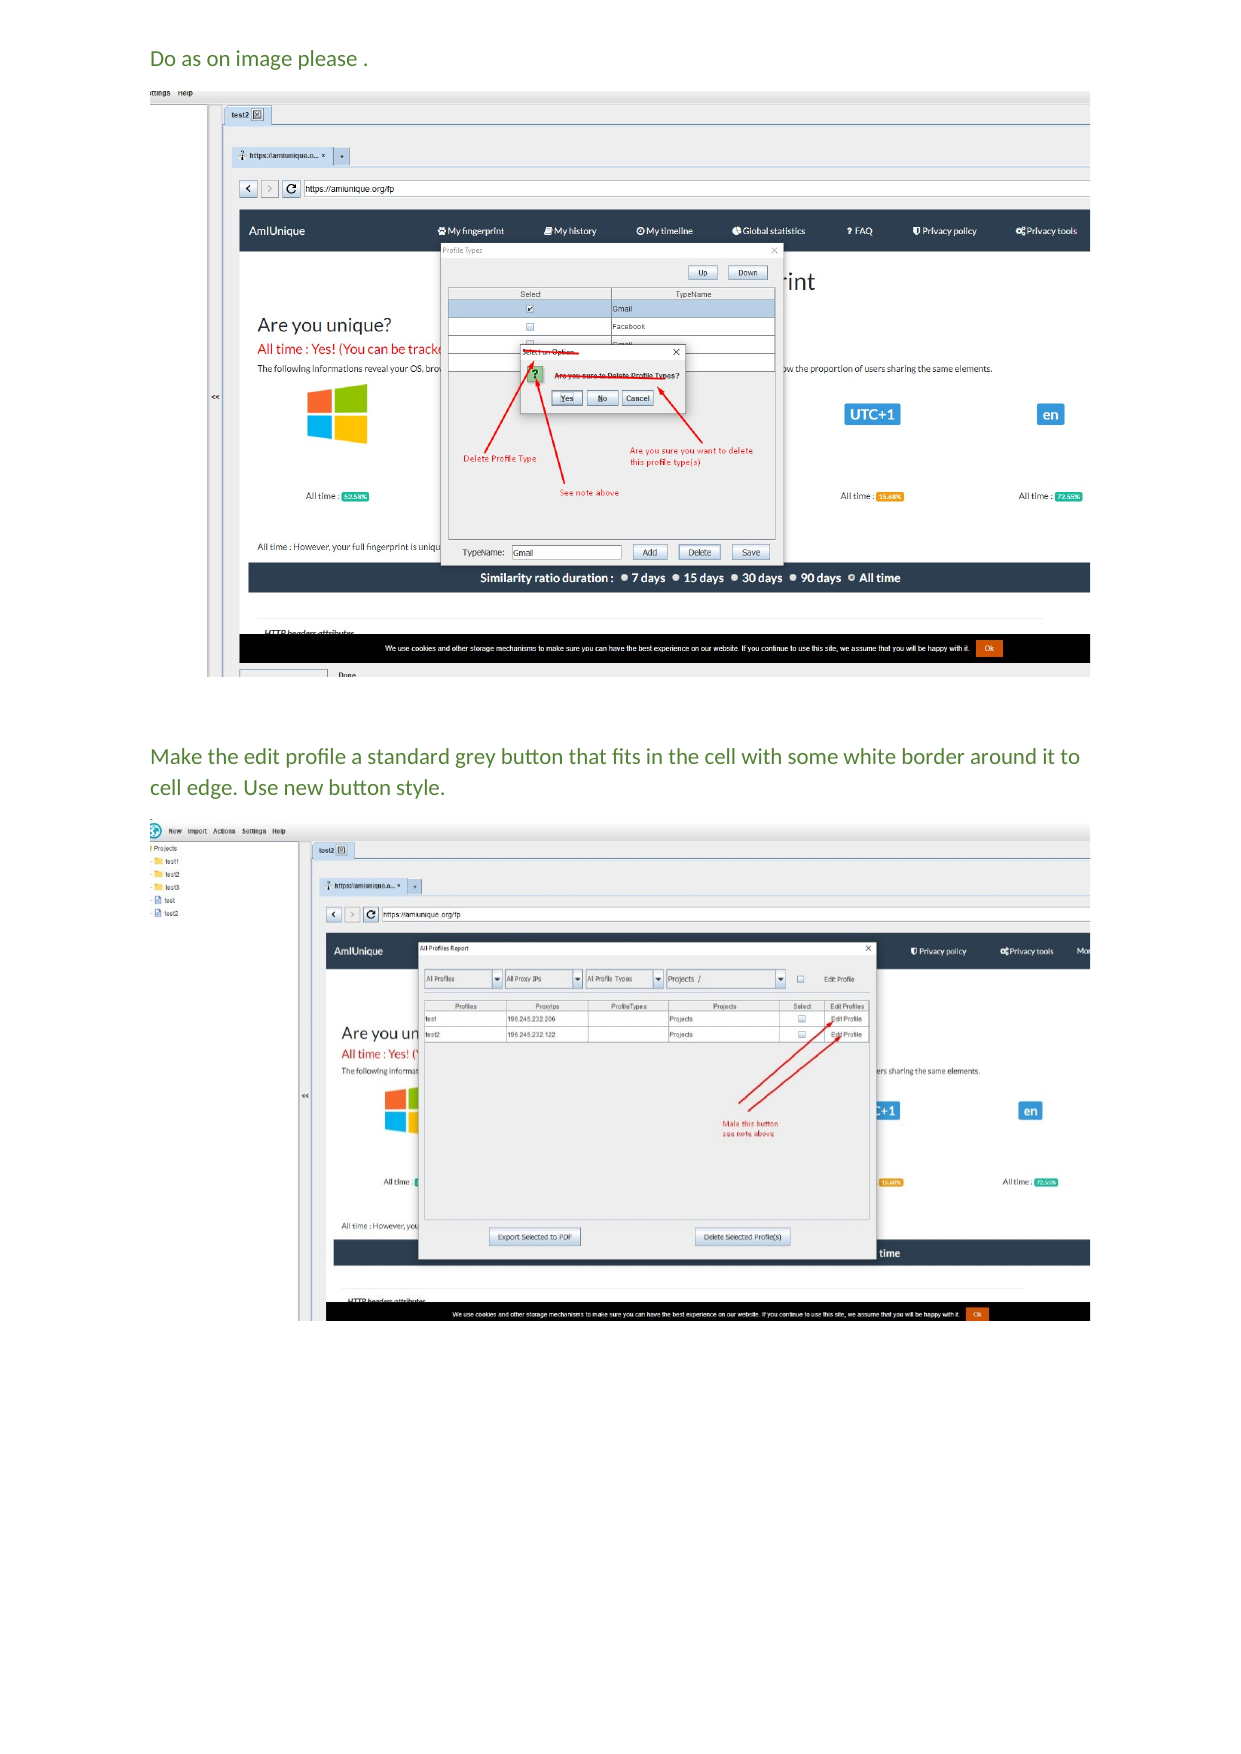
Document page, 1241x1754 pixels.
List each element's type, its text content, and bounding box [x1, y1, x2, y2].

picture [150, 91, 1091, 677]
text Make the edit profile a standard grey button that fits in the cell with some white border around it to cell edge. Use new button style. [150, 742, 1090, 801]
picture [150, 819, 1091, 1321]
text Do as on image please . [150, 44, 1090, 72]
